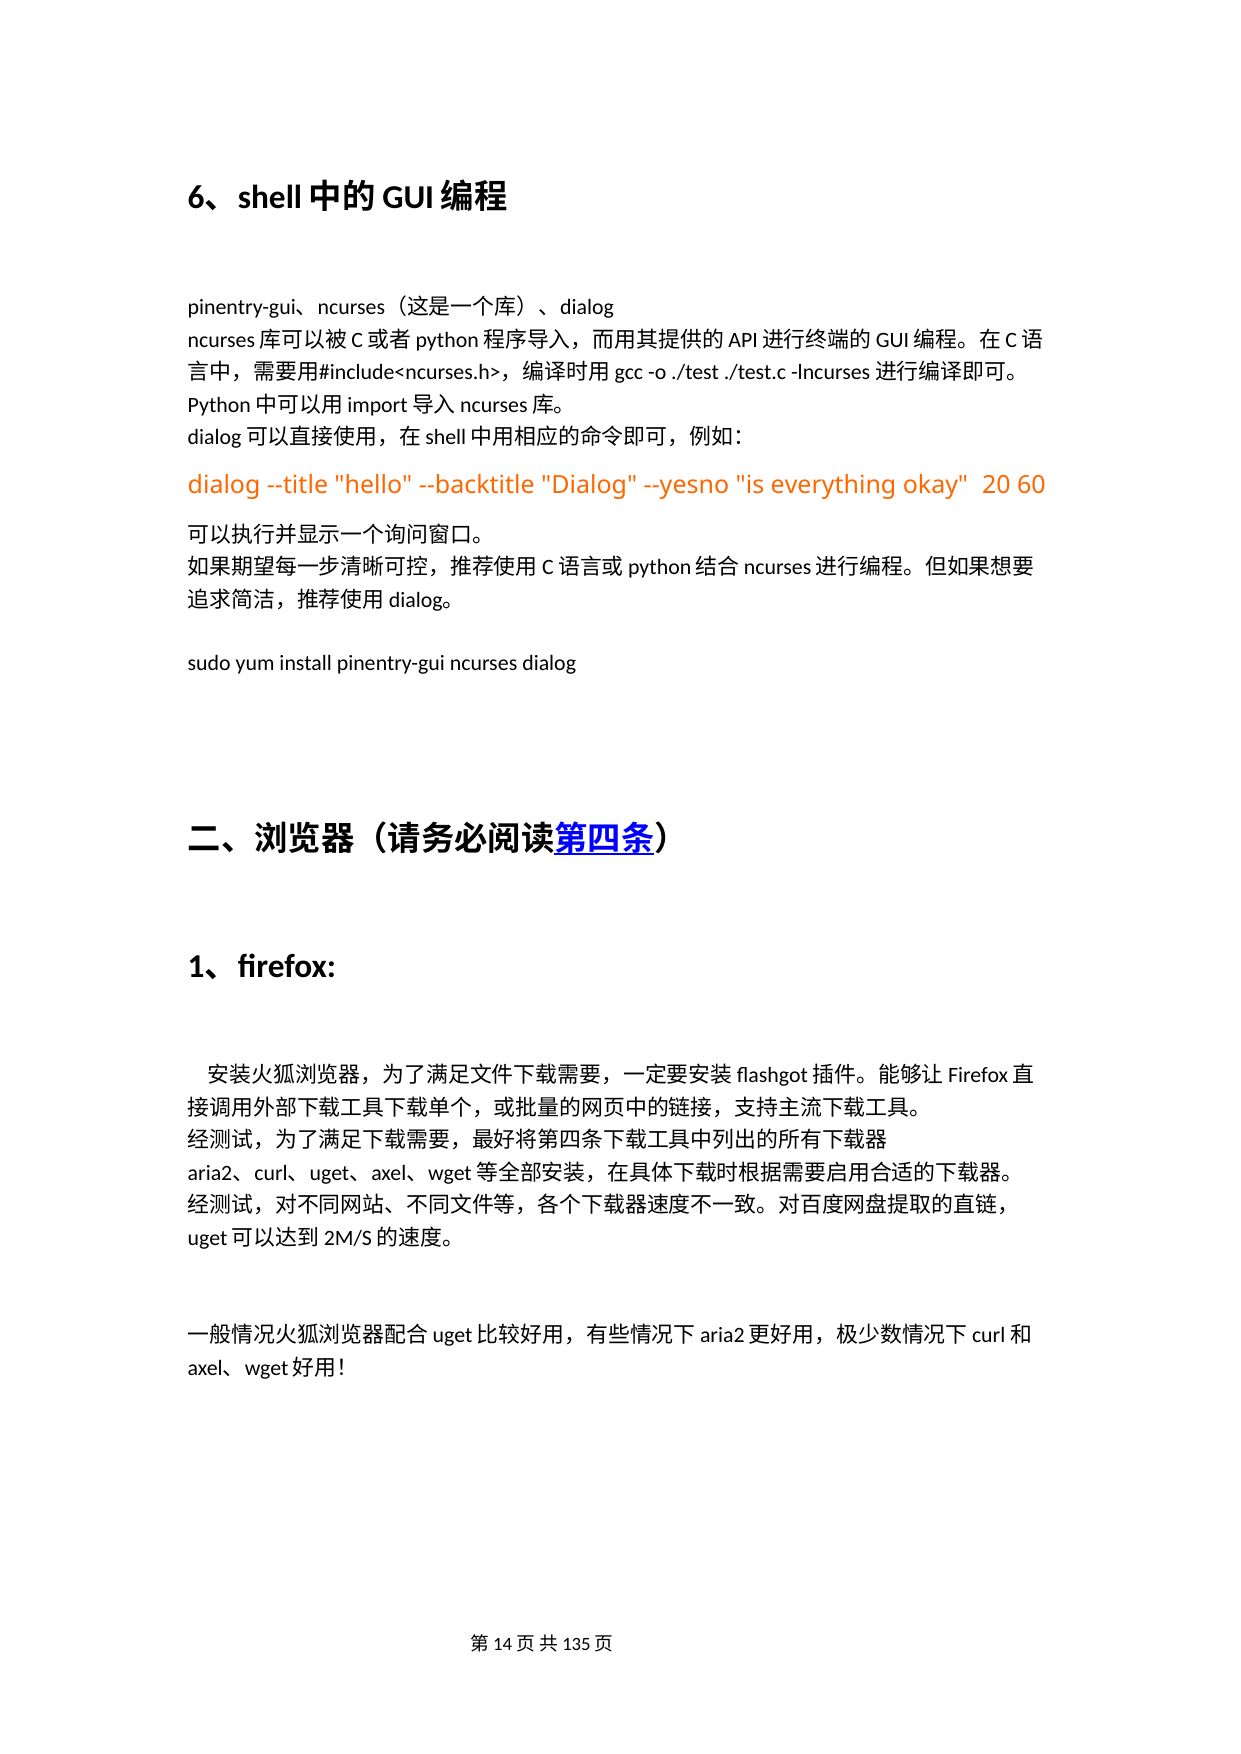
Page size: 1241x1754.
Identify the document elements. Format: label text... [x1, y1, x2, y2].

text pinentry-gui、ncurses（这是一个库）、dialog [187, 289, 1053, 321]
subtitle 1、firefox: [187, 930, 1053, 995]
text 经测试，对不同网站、不同文件等，各个下载器速度不一致。对百度网盘提取的直链，uget可以达到2M/S的速度。 [187, 1187, 1053, 1252]
subtitle 6、shell中的GUI编程 [187, 162, 1053, 227]
text 可以执行并显示一个询问窗口。 [187, 516, 1053, 549]
text ncurses库可以被C或者python程序导入，而用其提供的API进行终端的GUI编程。在C语言中，需要用#include<ncurses.h>，编译时用gcc -o ./test ./test.c -lncurses进行编译即可。Python中可以用import导入ncurses库。 [187, 321, 1053, 419]
text 如果期望每一步清晰可控，推荐使用C语言或python结合ncurses进行编程。但如果想要追求简洁，推荐使用dialog。 [187, 549, 1053, 614]
text dialog可以直接使用，在shell中用相应的命令即可，例如： [187, 419, 1053, 451]
subtitle 二、浏览器（请务必阅读第四条） [187, 803, 1053, 868]
text 一般情况火狐浏览器配合uget比较好用，有些情况下aria2更好用，极少数情况下curl和axel、wget好用！ [187, 1317, 1053, 1382]
text 经测试，为了满足下载需要，最好将第四条下载工具中列出的所有下载器aria2、curl、uget、axel、wget等全部安装，在具体下载时根据需要启用合适的下载器。 [187, 1122, 1053, 1187]
text dialog --title "hello" --backtitle "Dialog" --yesno "is everything okay" 20 60 [187, 451, 1053, 516]
text 安装火狐浏览器，为了满足文件下载需要，一定要安装flashgot插件。能够让Firefox直接调用外部下载工具下载单个，或批量的网页中的链接，支持主流下载工具。 [187, 1057, 1053, 1122]
text sudo yum install pinentry-gui ncurses dialog [187, 646, 1053, 679]
